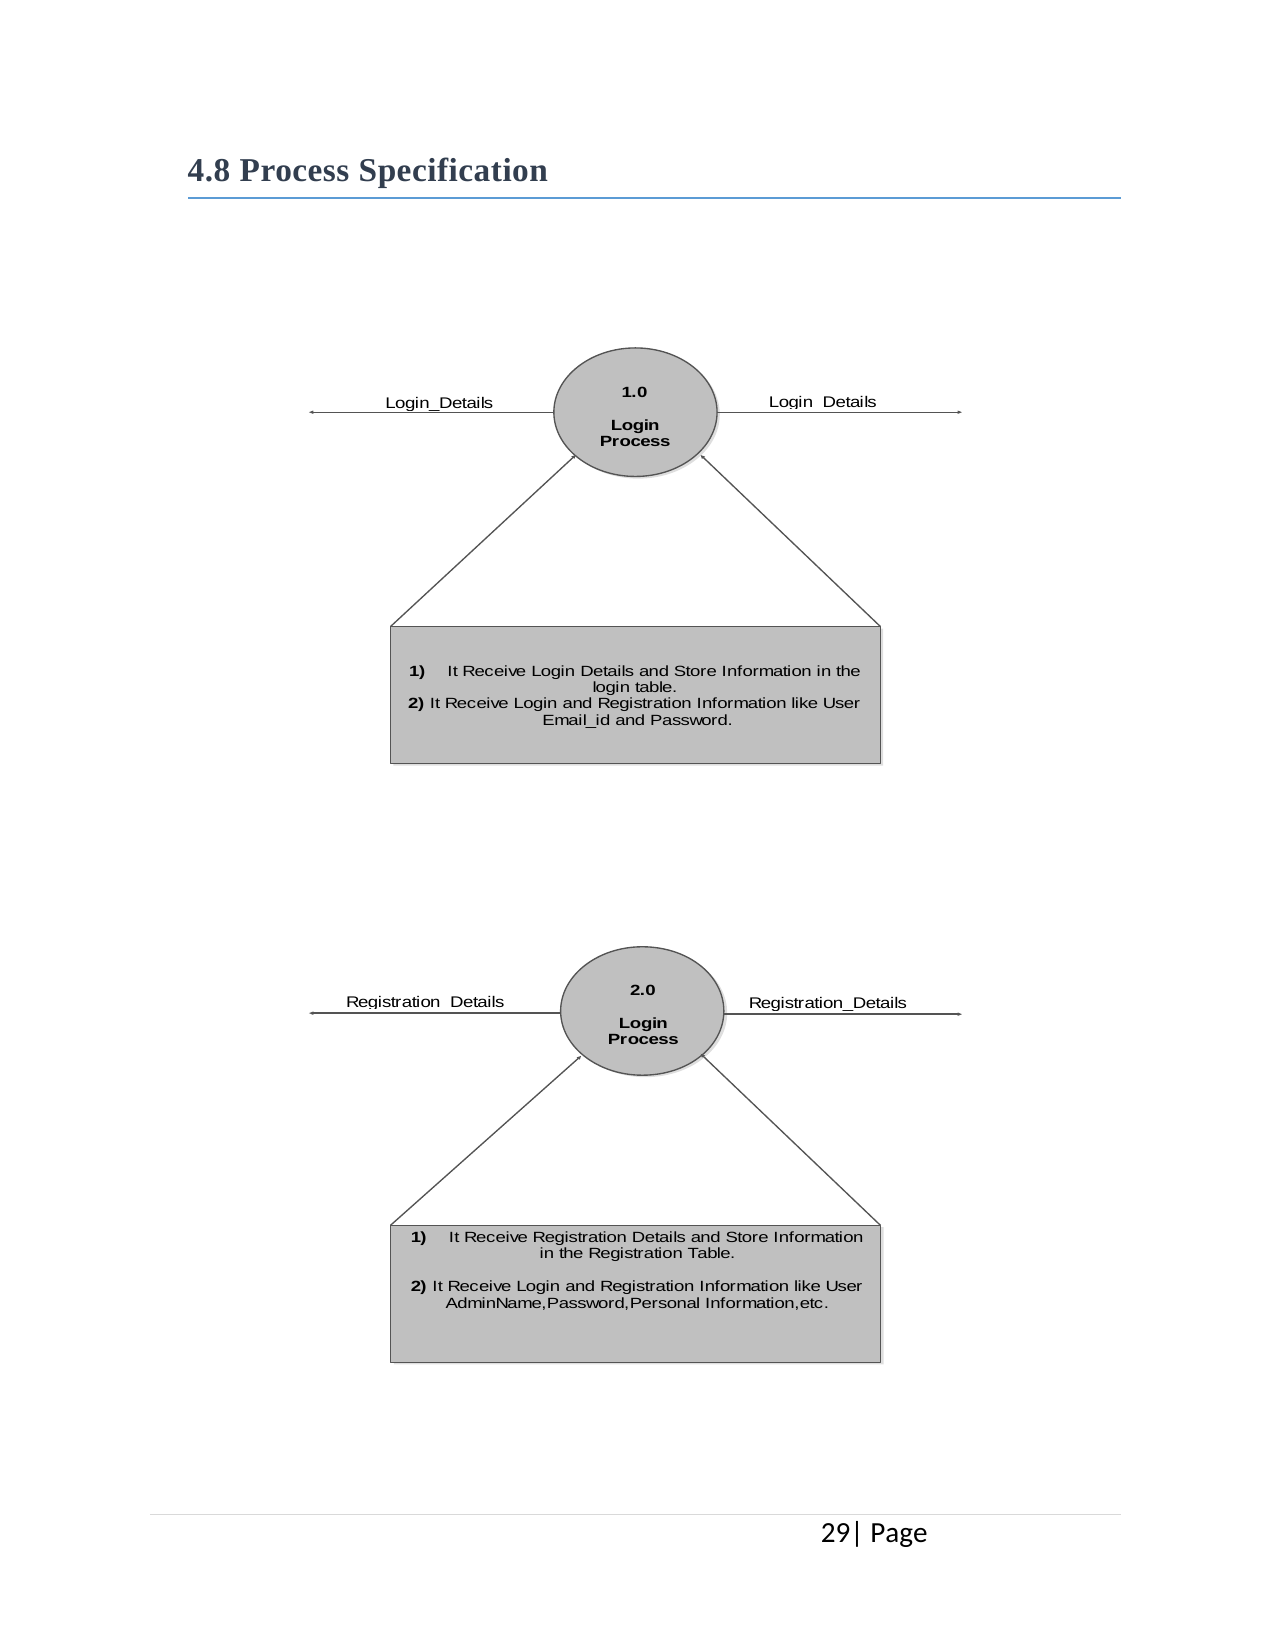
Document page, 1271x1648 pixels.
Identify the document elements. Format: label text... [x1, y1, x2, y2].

title 4.8 Process Specification [187, 150, 1121, 199]
